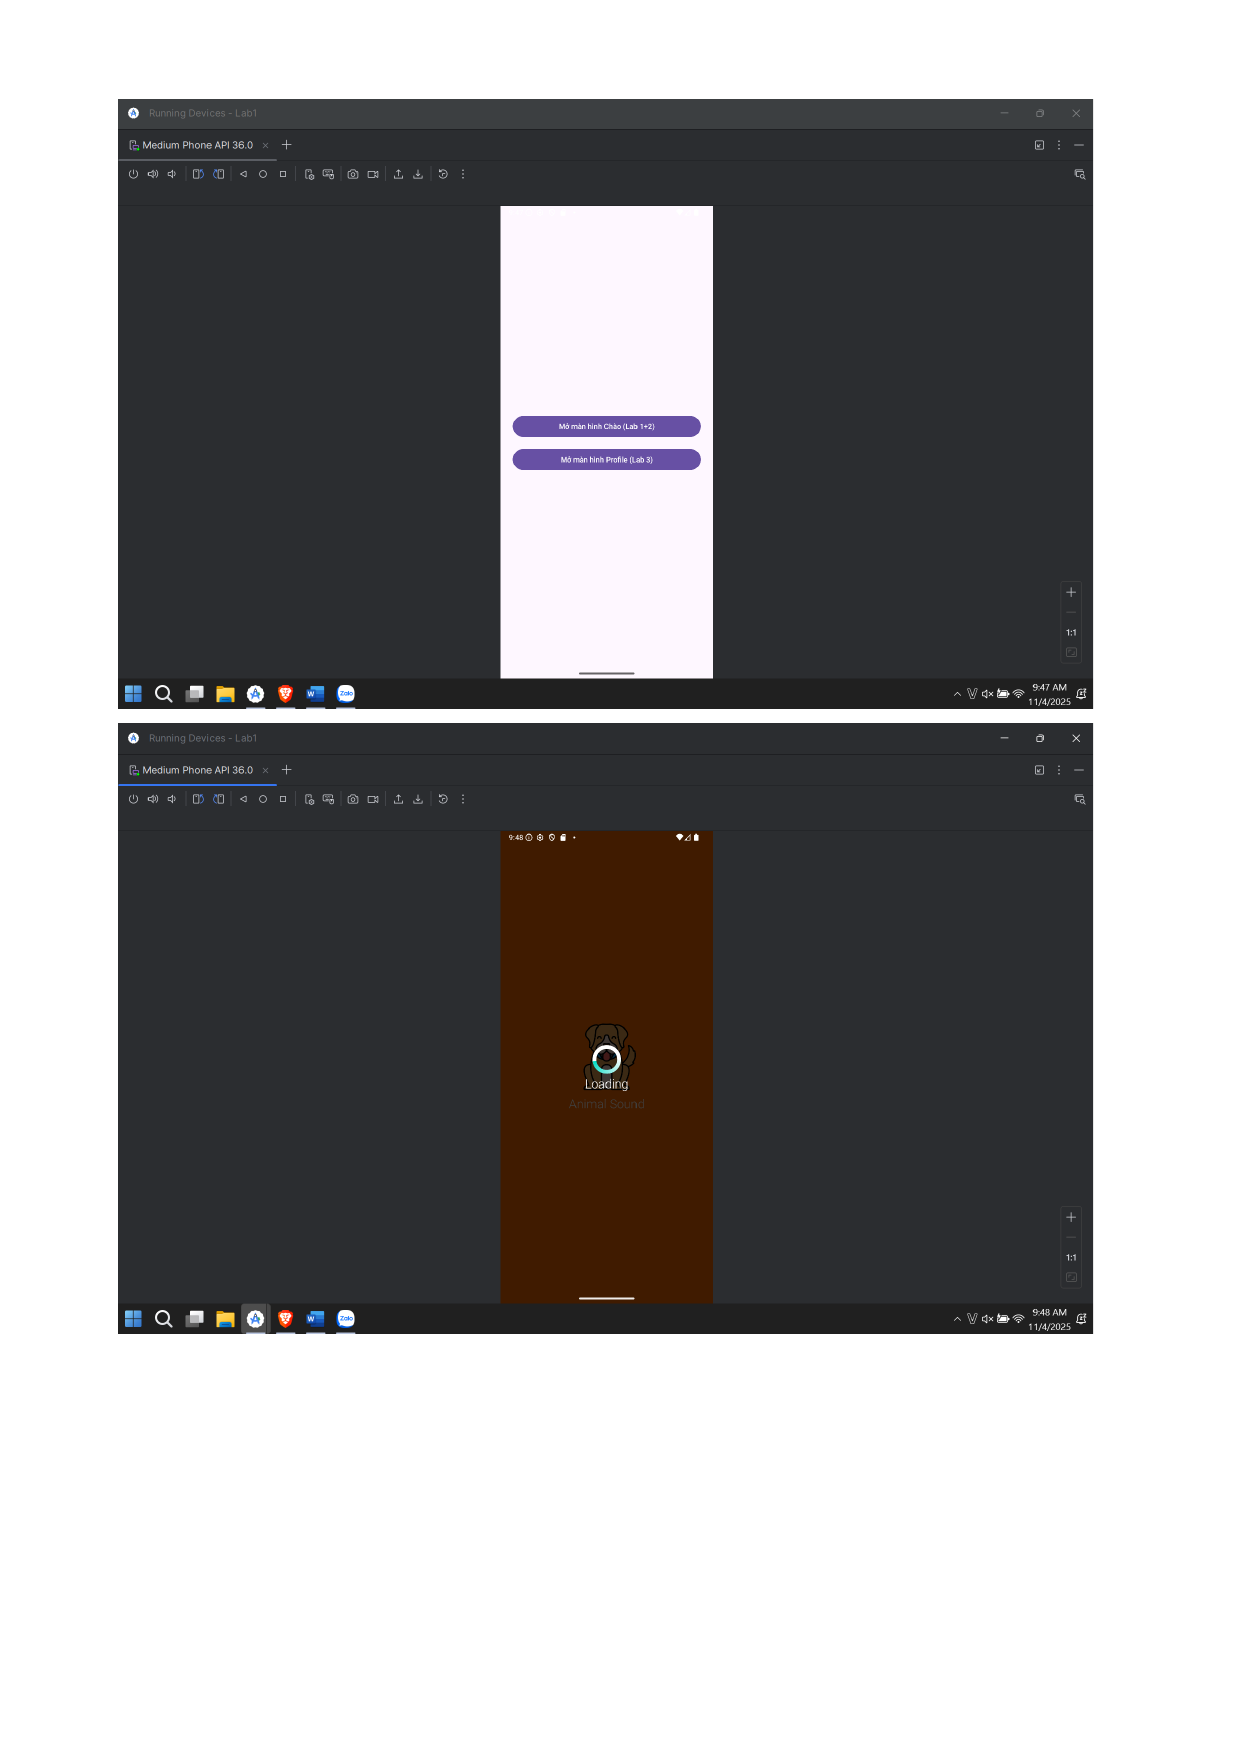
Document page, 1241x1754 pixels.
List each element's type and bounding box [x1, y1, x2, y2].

picture [118, 99, 1094, 709]
picture [118, 723, 1094, 1334]
